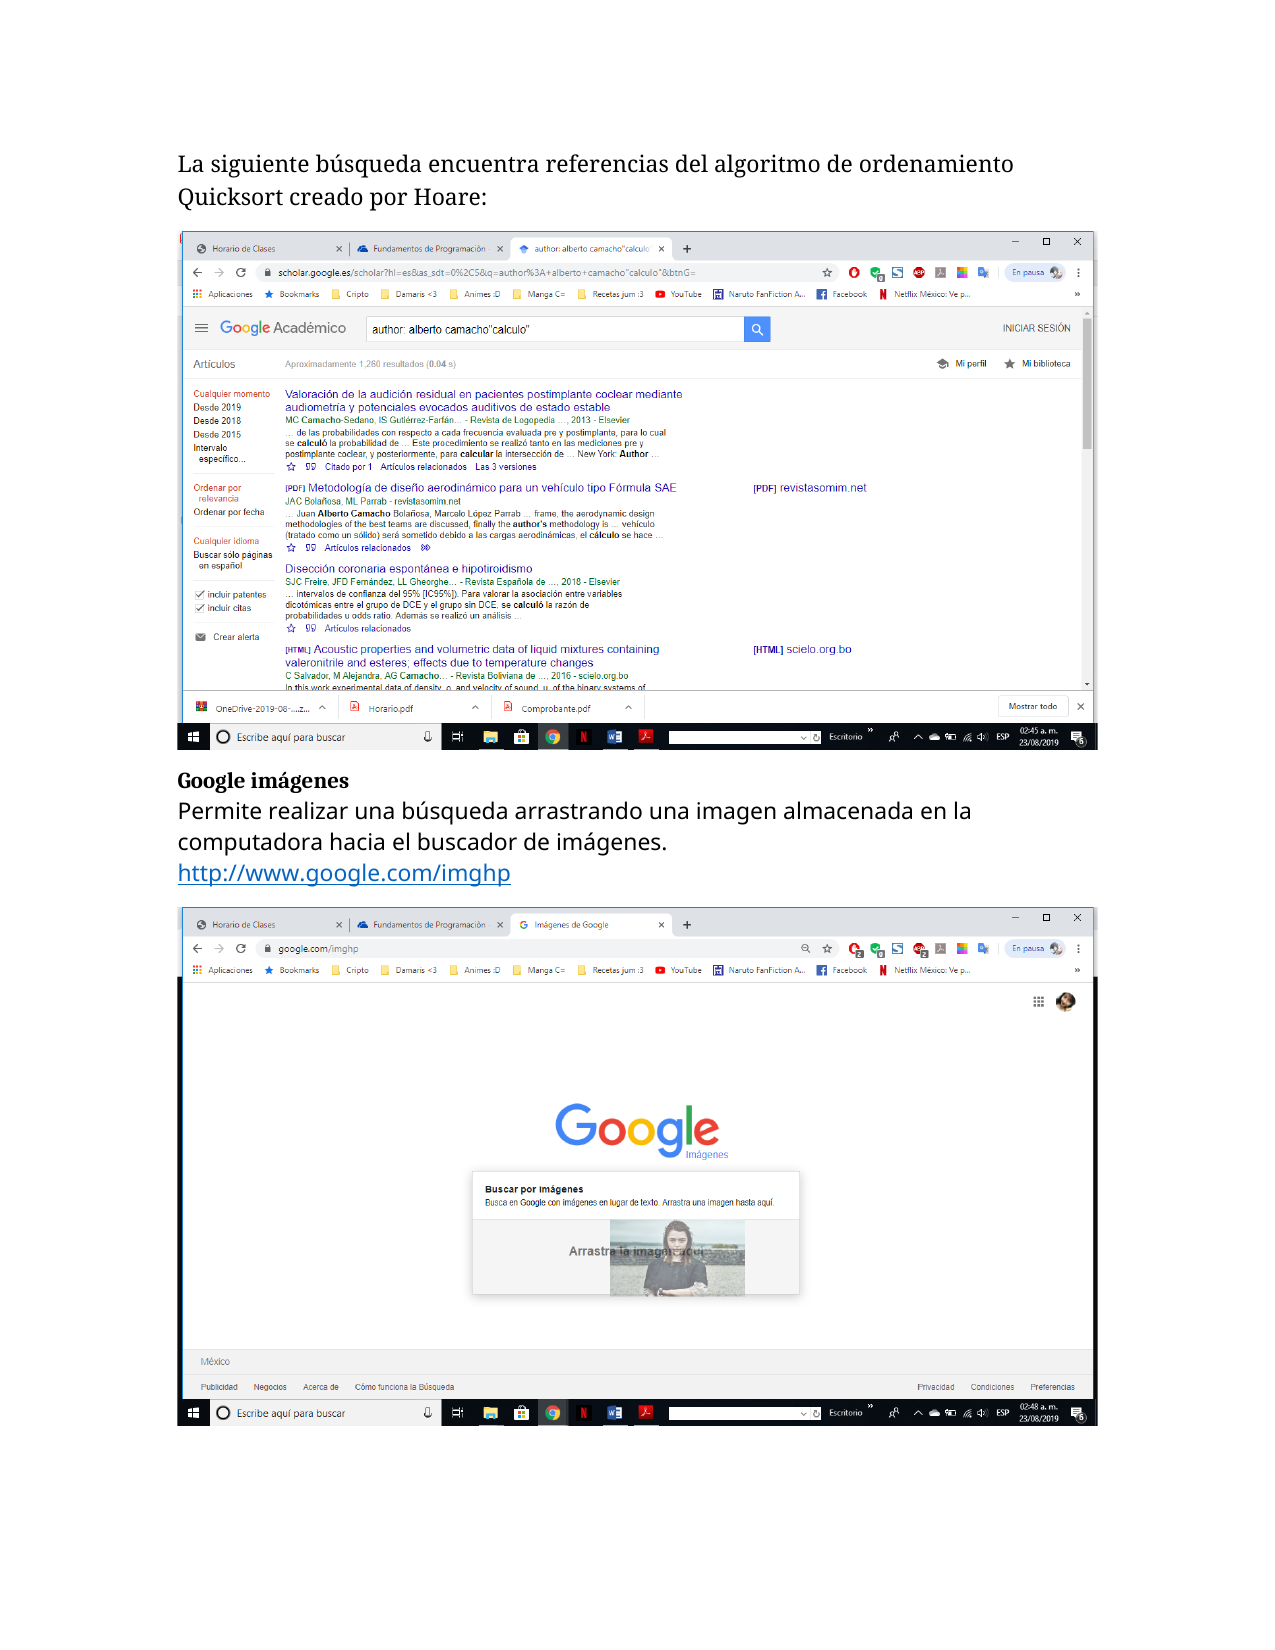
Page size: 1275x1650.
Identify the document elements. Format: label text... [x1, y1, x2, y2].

text Google imágenes [177, 768, 1098, 794]
text Permite realizar una búsqueda arrastrando una imagen almacenada en la computadora hacia el buscador de imágenes. [177, 794, 1098, 857]
text http://www.google.com/imghp [177, 857, 1098, 888]
picture [177, 231, 1098, 750]
text La siguiente búsqueda encuentra referencias del algoritmo de ordenamiento Quicksort creado por Hoare: [177, 148, 1098, 213]
picture [177, 907, 1098, 1426]
